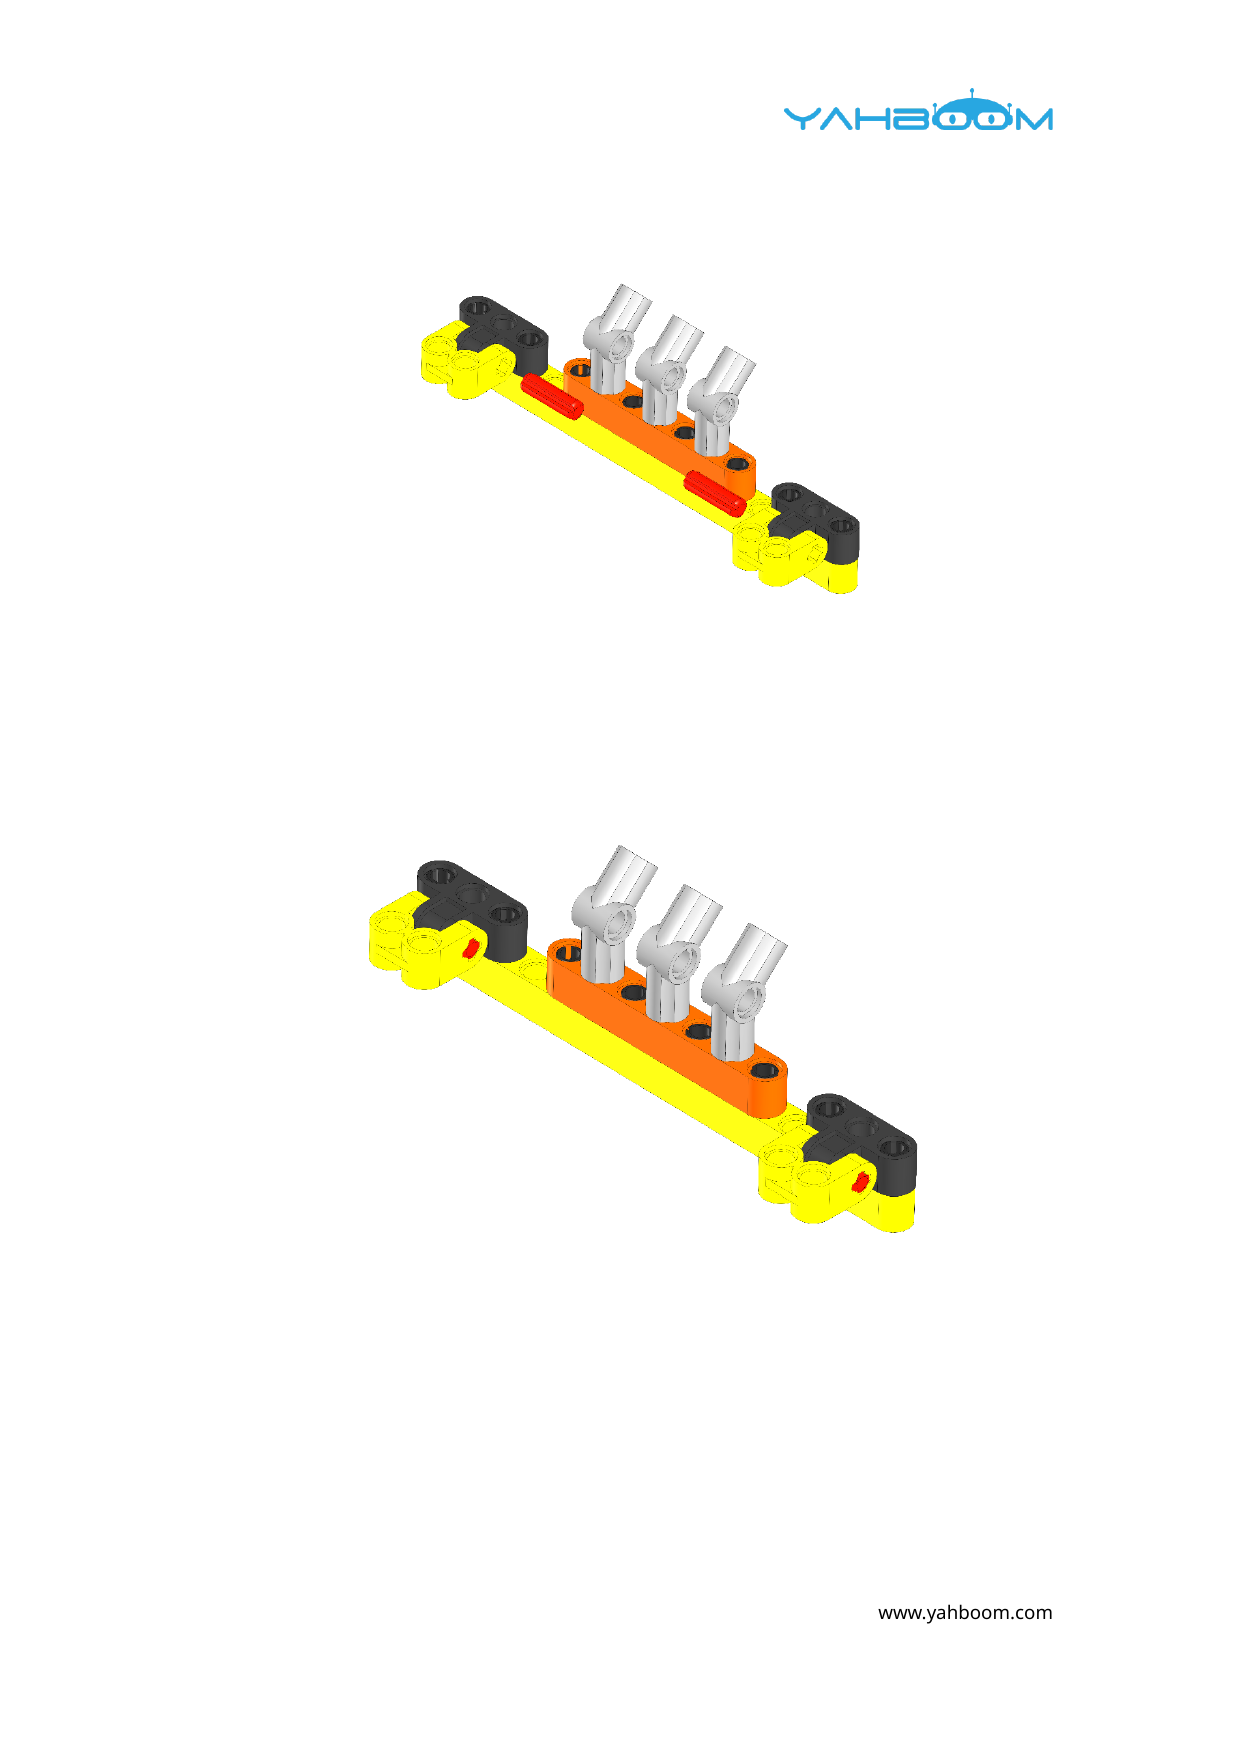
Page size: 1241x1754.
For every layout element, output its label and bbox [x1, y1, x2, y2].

picture [187, 159, 1053, 720]
picture [187, 744, 1053, 1305]
picture [784, 88, 1053, 130]
